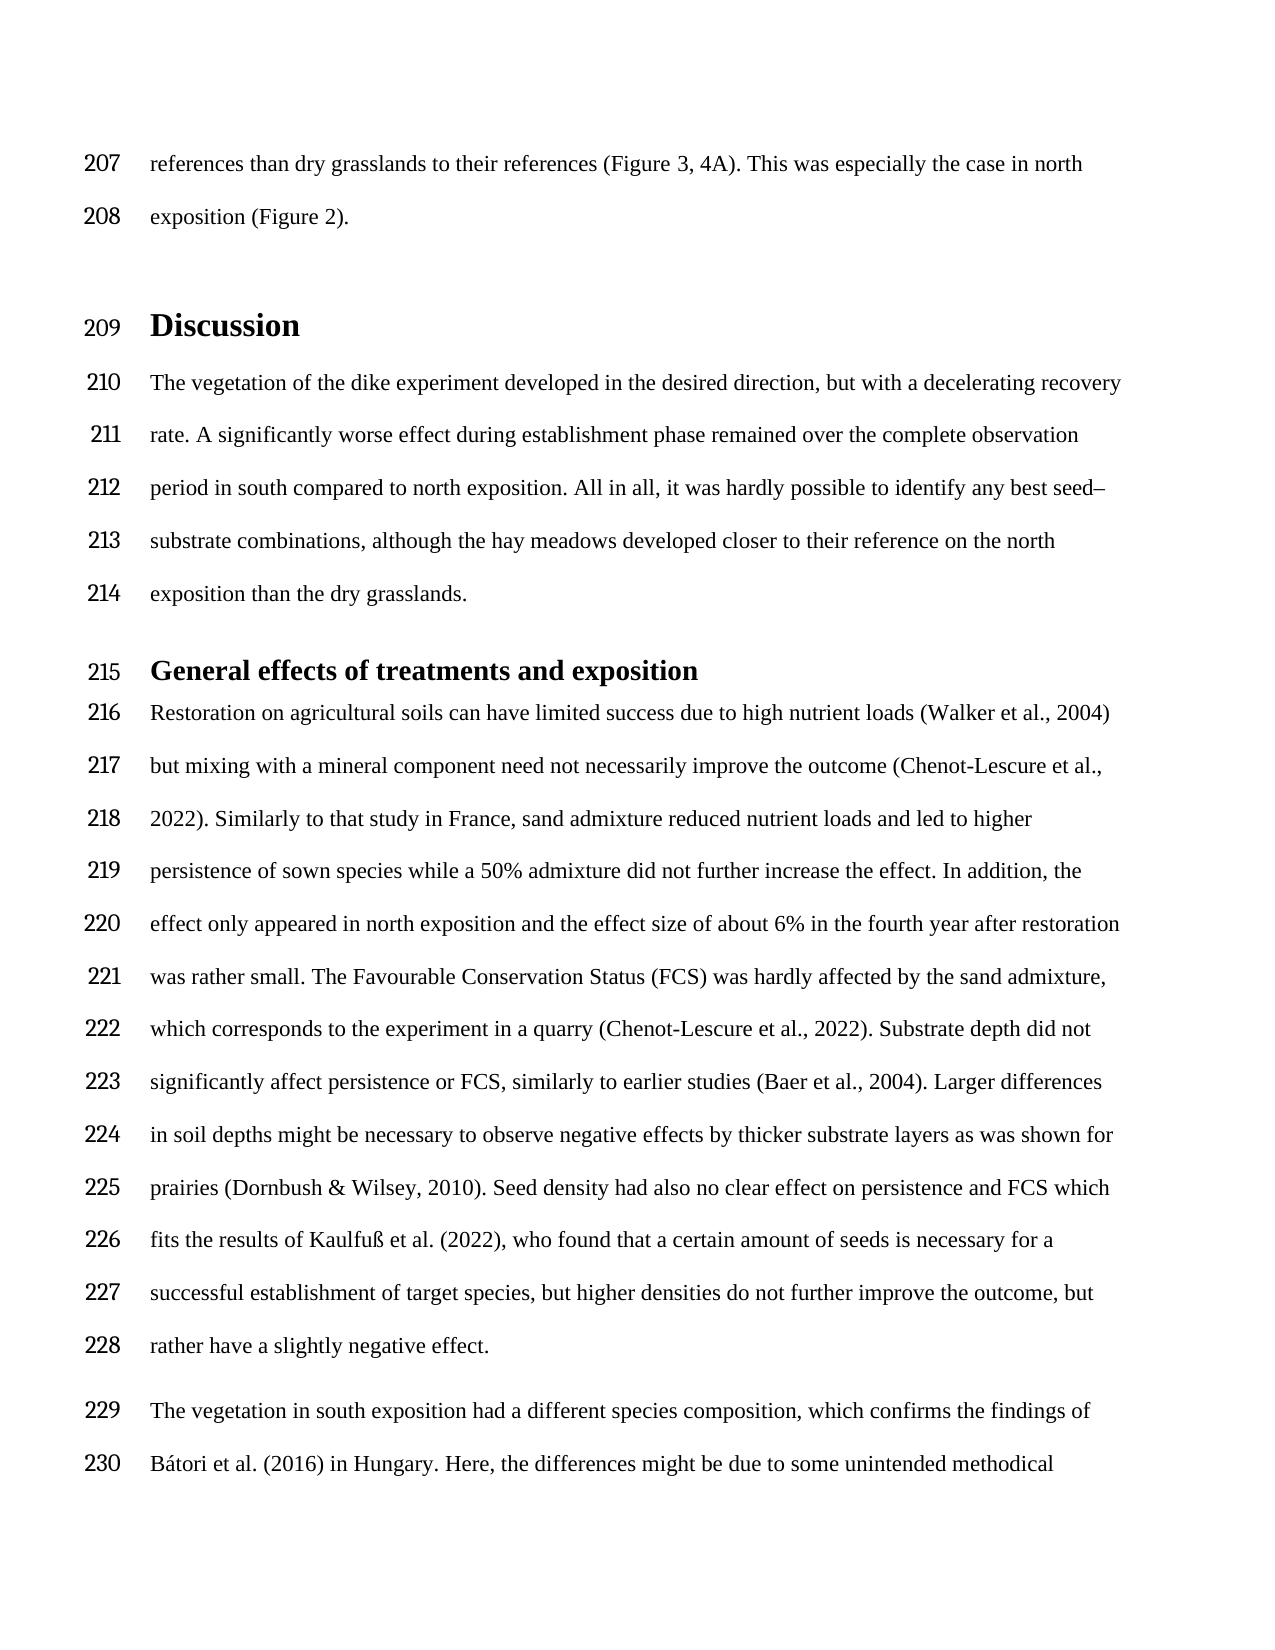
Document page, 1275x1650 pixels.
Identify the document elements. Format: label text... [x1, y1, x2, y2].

subtitle General effects of treatments and exposition [150, 653, 1125, 687]
text Restoration on agricultural soils can have limited success due to high nutrient loads (Walker et al., 2004) but mixing with a mineral component need not necessarily improve the outcome (Chenot-Lescure et al., 2022). Similarly to that study in France, sand admixture reduced nutrient loads and led to higher persistence of sown species while a 50% admixture did not further increase the effect. In addition, the effect only appeared in north exposition and the effect size of about 6% in the fourth year after restoration was rather small. The Favourable Conservation Status (FCS) was hardly affected by the sand admixture, which corresponds to the experiment in a quarry (Chenot-Lescure et al., 2022). Substrate depth did not significantly affect persistence or FCS, similarly to earlier studies (Baer et al., 2004). Larger differences in soil depths might be necessary to observe negative effects by thicker substrate layers as was shown for prairies (Dornbush & Wilsey, 2010). Seed density had also no clear effect on persistence and FCS which fits the results of Kaulfuß et al. (2022), who found that a certain amount of seeds is necessary for a successful establishment of target species, but higher densities do not further improve the outcome, but rather have a slightly negative effect. [150, 699, 1125, 1358]
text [150, 1397, 1125, 1476]
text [150, 150, 1125, 229]
text The vegetation of the dike experiment developed in the desired direction, but with a decelerating recovery rate. A significantly worse effect during establishment phase remained over the complete observation period in south compared to north exposition. All in all, it was hardly possible to identify any best seed–substrate combinations, although the hay meadows developed closer to their reference on the north exposition than the dry grasslands. [150, 369, 1125, 606]
subtitle Discussion [150, 305, 1125, 344]
